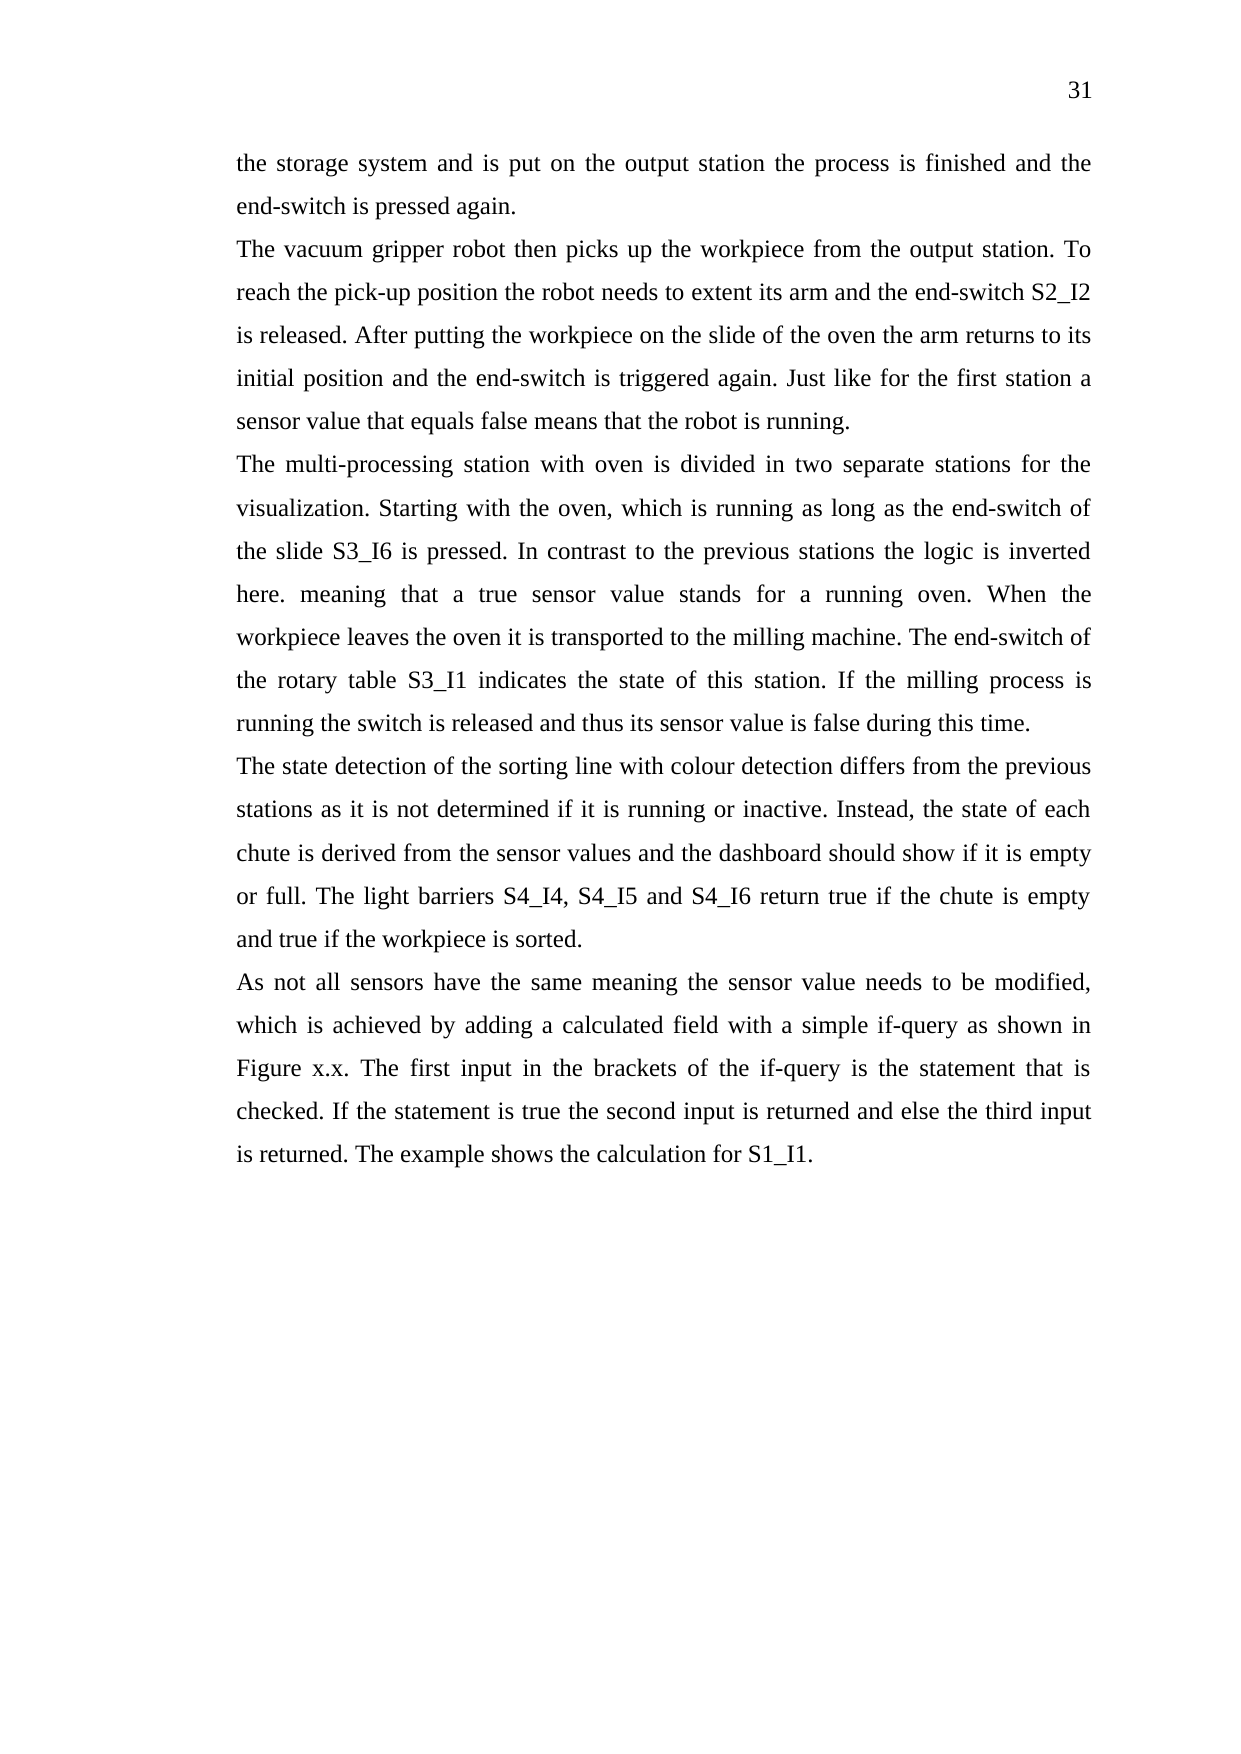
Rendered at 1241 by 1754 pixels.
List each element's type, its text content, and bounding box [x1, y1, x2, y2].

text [236, 148, 1092, 219]
text The multi-processing station with oven is divided in two separate stations for the visualization. Starting with the oven, which is running as long as the end-switch of the slide S3_I6 is pressed. In contrast to the previous stations the logic is inverted here. meaning that a true sensor value stands for a running oven. When the workpiece leaves the oven it is transported to the milling machine. The end-switch of the rotary table S3_I1 indicates the state of this station. If the milling process is running the switch is released and thus its sensor value is false during this time. [236, 449, 1092, 737]
text The vacuum gripper robot then picks up the workpiece from the output station. To reach the pick-up position the robot needs to extent its arm and the end-switch S2_I2 is released. After putting the workpiece on the slide of the oven the arm returns to its initial position and the end-switch is triggered again. Just like for the first station a sensor value that equals false means that the robot is running. [236, 234, 1092, 435]
text The state detection of the sorting line with colour detection differs from the previous stations as it is not determined if it is running or inactive. Instead, the state of each chute is derived from the sensor values and the dashboard should show if it is empty or full. The light barriers S4_I4, S4_I5 and S4_I6 return true if the chute is empty and true if the workpiece is sorted. [236, 751, 1092, 953]
text As not all sensors have the same meaning the sensor value needs to be modified, which is achieved by adding a calculated field with a simple if-query as shown in Figure x.x. The first input in the brackets of the if-query is the statement that is checked. If the statement is true the second input is returned and else the third input is returned. The example shows the calculation for S1_I1. [236, 967, 1092, 1168]
